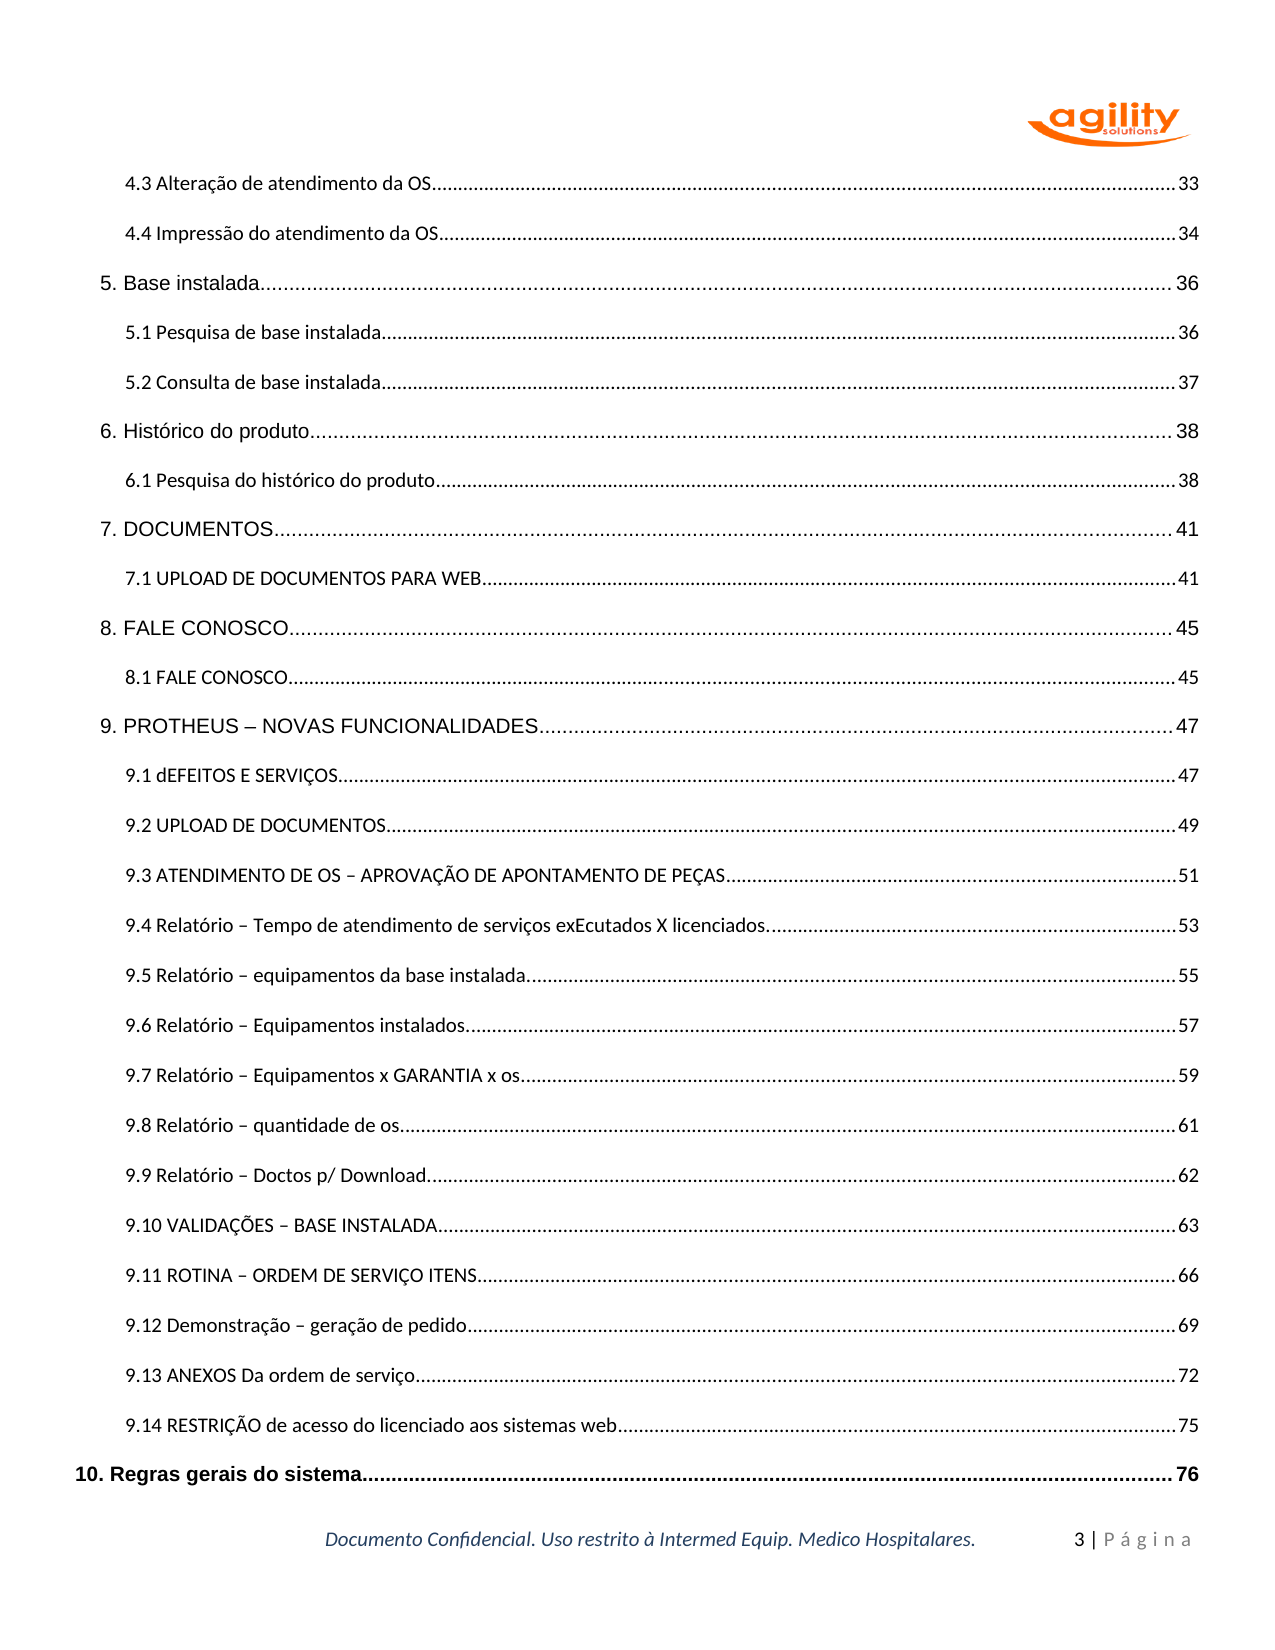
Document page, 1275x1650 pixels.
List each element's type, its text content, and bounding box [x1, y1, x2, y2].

picture [1027, 94, 1192, 147]
text 9.13 ANEXOS Da ordem de serviço 72 [125, 1362, 1200, 1388]
text 4.3 Alteração de atendimento da OS 33 [125, 171, 1200, 196]
text 9.4 Relatório – Tempo de atendimento de serviços exEcutados X licenciados. 53 [125, 912, 1200, 938]
text 6. Histórico do produto 38 [100, 419, 1200, 443]
text 8. FALE CONOSCO 45 [100, 616, 1200, 639]
text 10. Regras gerais do sistema 76 [75, 1462, 1200, 1486]
text 5. Base instalada 36 [100, 271, 1200, 294]
text 5.2 Consulta de base instalada 37 [125, 369, 1200, 394]
text 9.5 Relatório – equipamentos da base instalada. 55 [125, 962, 1200, 988]
text 6.1 Pesquisa do histórico do produto 38 [125, 467, 1200, 493]
text 9. PROTHEUS – NOVAS FUNCIONALIDADES 47 [100, 714, 1200, 738]
text 4.4 Impressão do atendimento da OS 34 [125, 221, 1200, 246]
text 9.8 Relatório – quantidade de os. 61 [125, 1112, 1200, 1138]
text 9.7 Relatório – Equipamentos x GARANTIA x os. 59 [125, 1062, 1200, 1088]
text 9.10 VALIDAÇÕES – BASE INSTALADA 63 [125, 1212, 1200, 1238]
text 9.2 UPLOAD DE DOCUMENTOS 49 [125, 812, 1200, 838]
text 9.6 Relatório – Equipamentos instalados. 57 [125, 1012, 1200, 1038]
text 9.3 ATENDIMENTO DE OS – APROVAÇÃO DE APONTAMENTO DE PEÇAS 51 [125, 862, 1200, 888]
text 9.1 dEFEITOS E SERVIÇOS 47 [125, 762, 1200, 788]
text 7. DOCUMENTOS 41 [100, 517, 1200, 541]
text 8.1 FALE CONOSCO 45 [125, 664, 1200, 689]
text 9.9 Relatório – Doctos p/ Download. 62 [125, 1162, 1200, 1188]
text 9.11 ROTINA – ORDEM DE SERVIÇO ITENS 66 [125, 1262, 1200, 1288]
text 7.1 UPLOAD DE DOCUMENTOS PARA WEB 41 [125, 566, 1200, 591]
text 9.14 RESTRIÇÃO de acesso do licenciado aos sistemas web 75 [125, 1412, 1200, 1438]
text 5.1 Pesquisa de base instalada 36 [125, 319, 1200, 344]
text 9.12 Demonstração – geração de pedido 69 [125, 1312, 1200, 1338]
